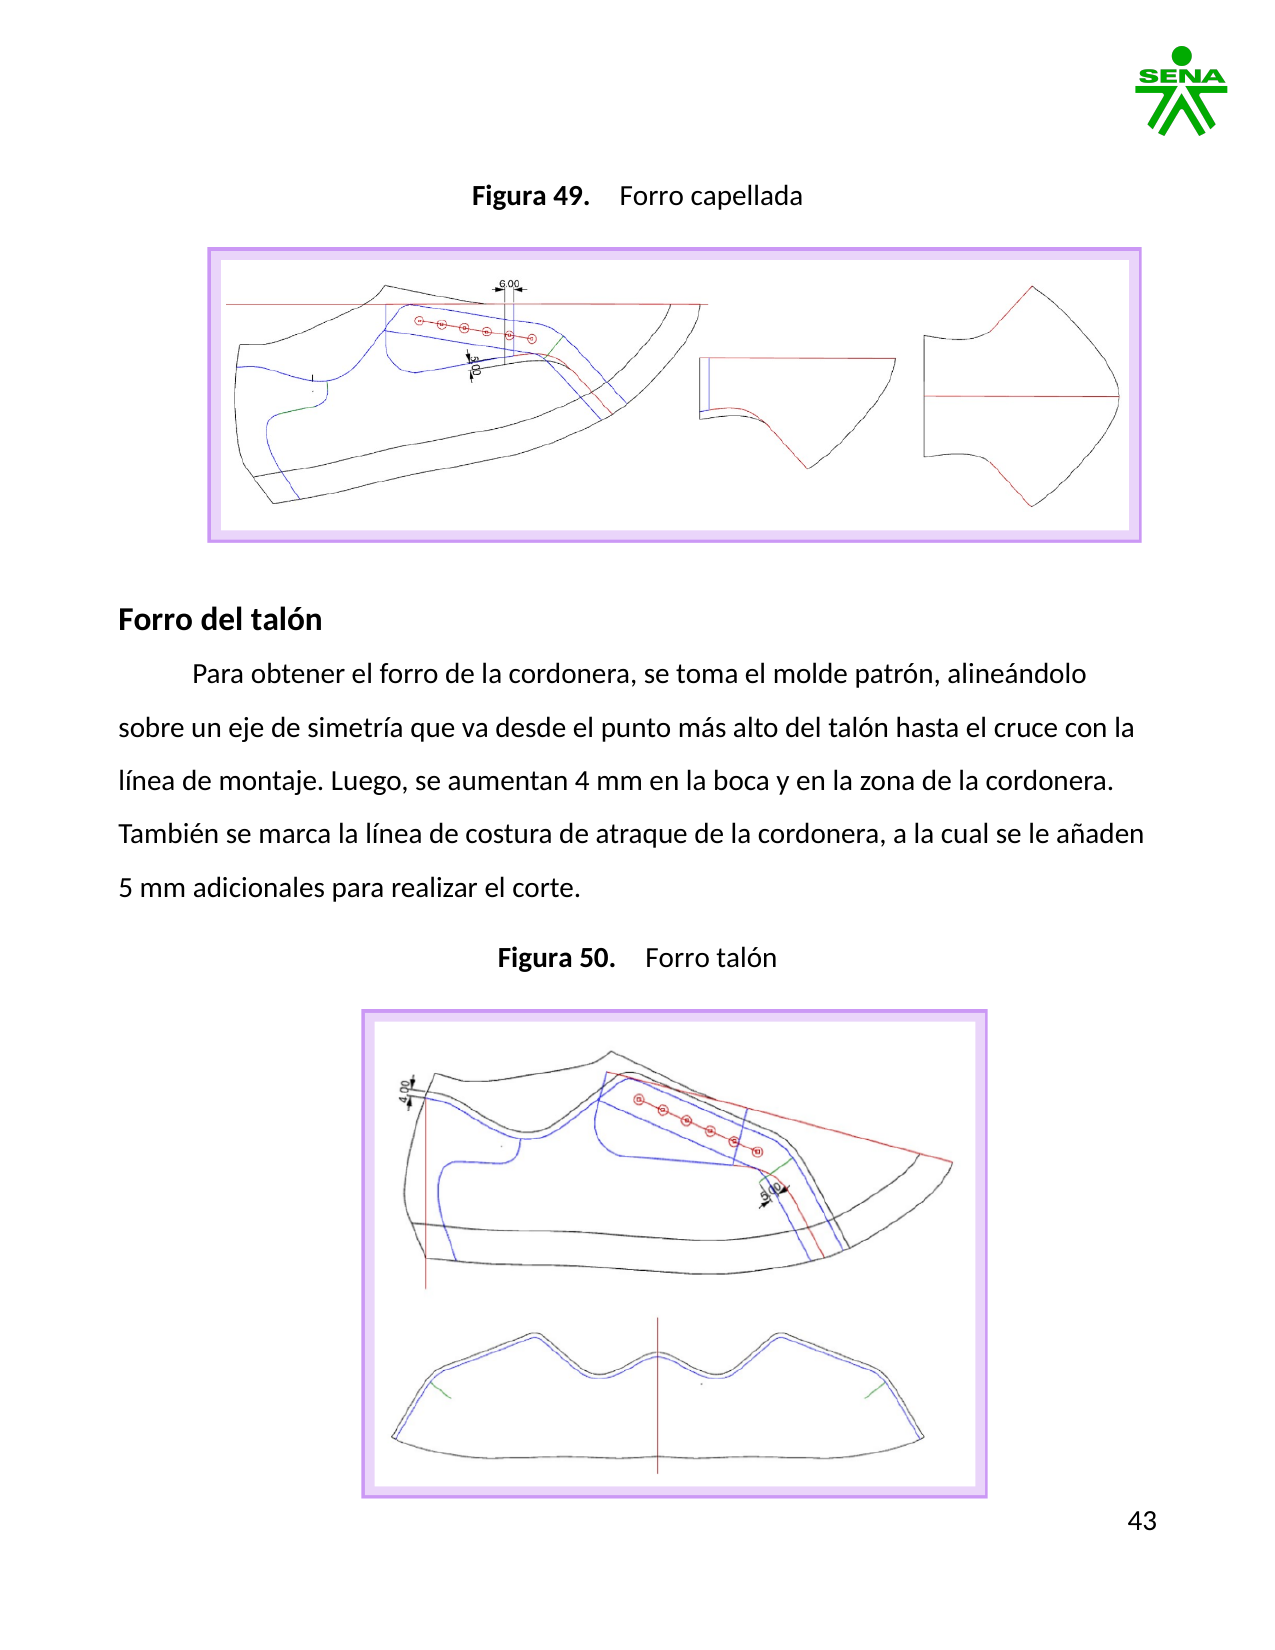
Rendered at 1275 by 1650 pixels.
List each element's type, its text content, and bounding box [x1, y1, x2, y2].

text Para obtener el forro de la cordonera, se toma el molde patrón, alineándolo sobre un eje de simetría que va desde el punto más alto del talón hasta el cruce con la línea de montaje. Luego, se aumentan 4 mm en la boca y en la zona de la cordonera. También se marca la línea de costura de atraque de la cordonera, a la cual se le añaden 5 mm adicionales para realizar el corte. [118, 655, 1157, 904]
text Forro capellada [118, 177, 1157, 213]
picture [361, 1009, 988, 1499]
text Forro talón [118, 939, 1157, 975]
picture [1135, 46, 1228, 136]
picture [207, 247, 1142, 543]
subtitle Forro del talón [118, 598, 1157, 638]
